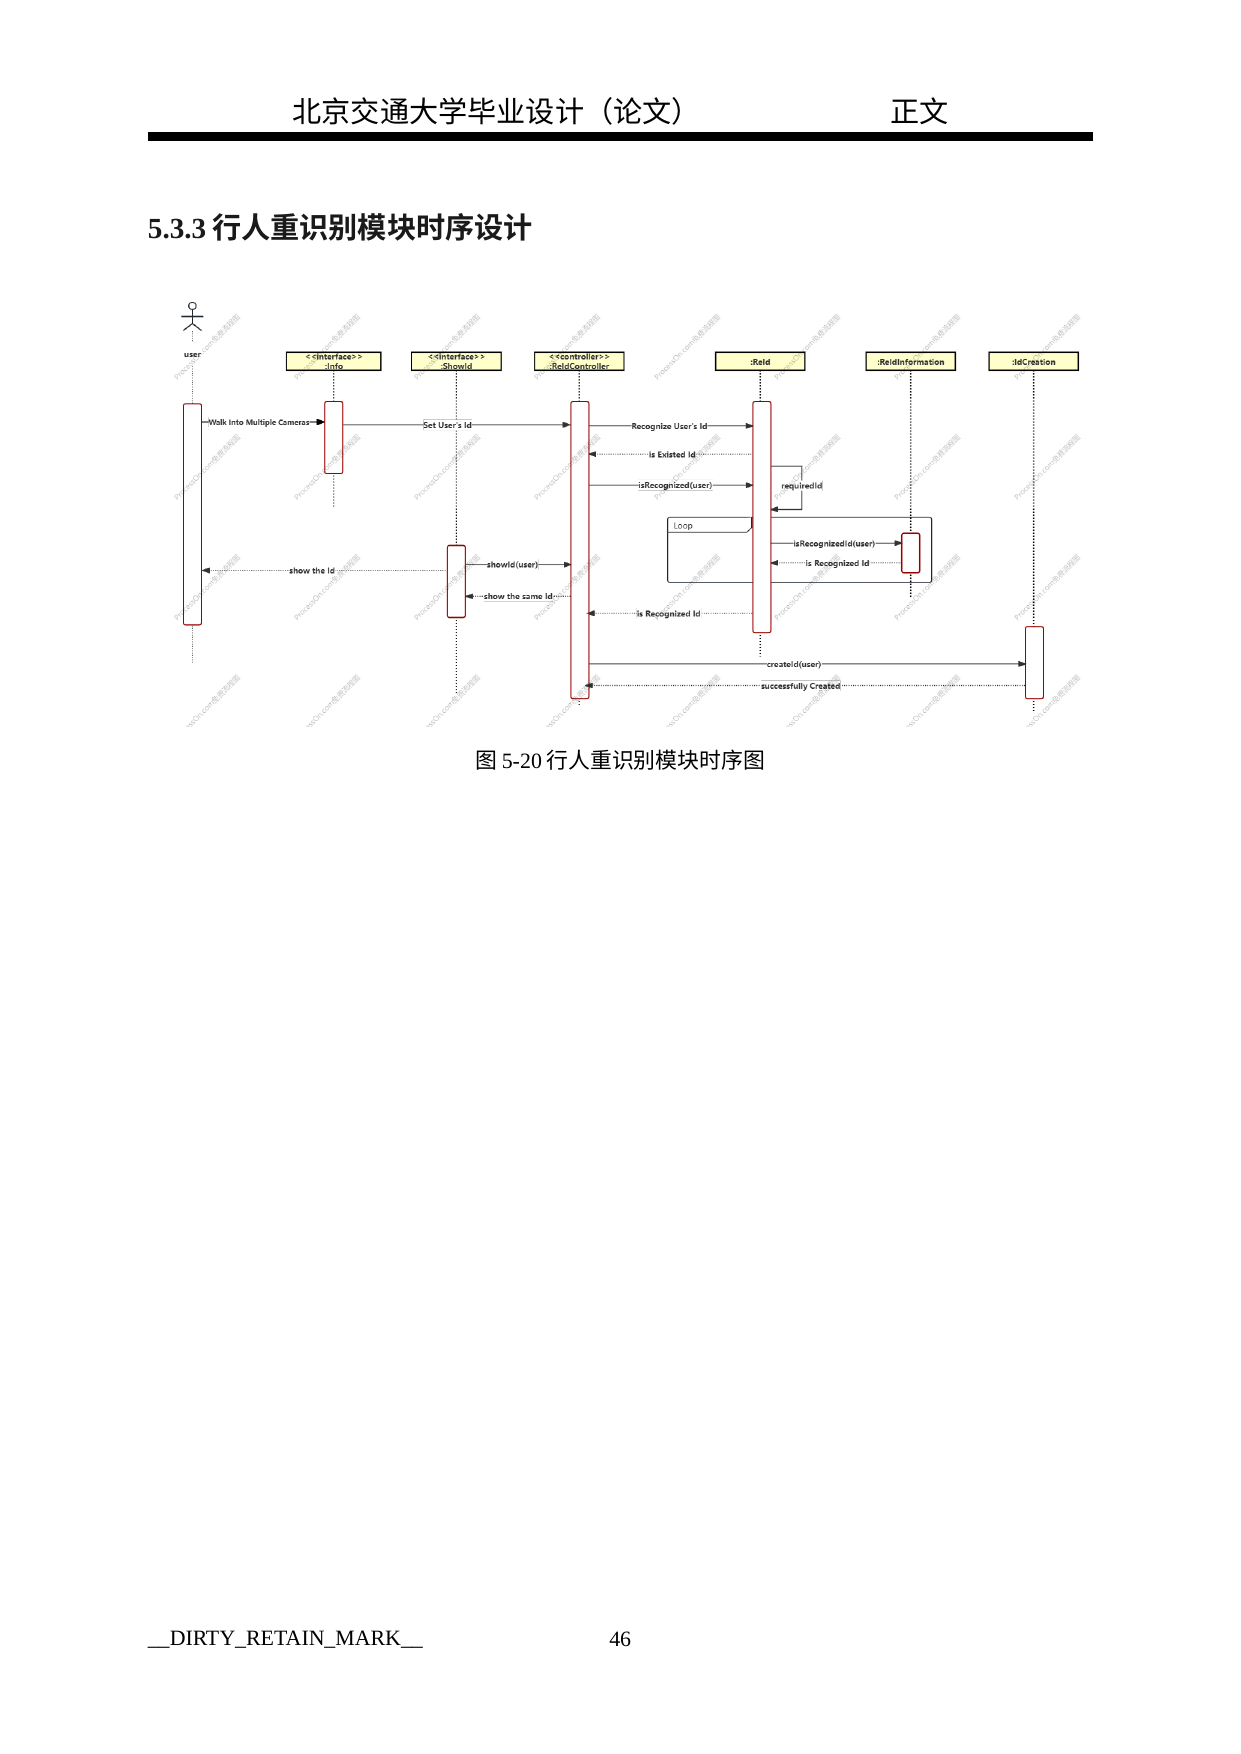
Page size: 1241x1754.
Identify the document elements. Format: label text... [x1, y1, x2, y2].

subtitle 5.3.3行人重识别模块时序设计 [148, 193, 1092, 258]
picture [147, 287, 1093, 727]
text 图5-20行人重识别模块时序图 [148, 742, 1092, 775]
